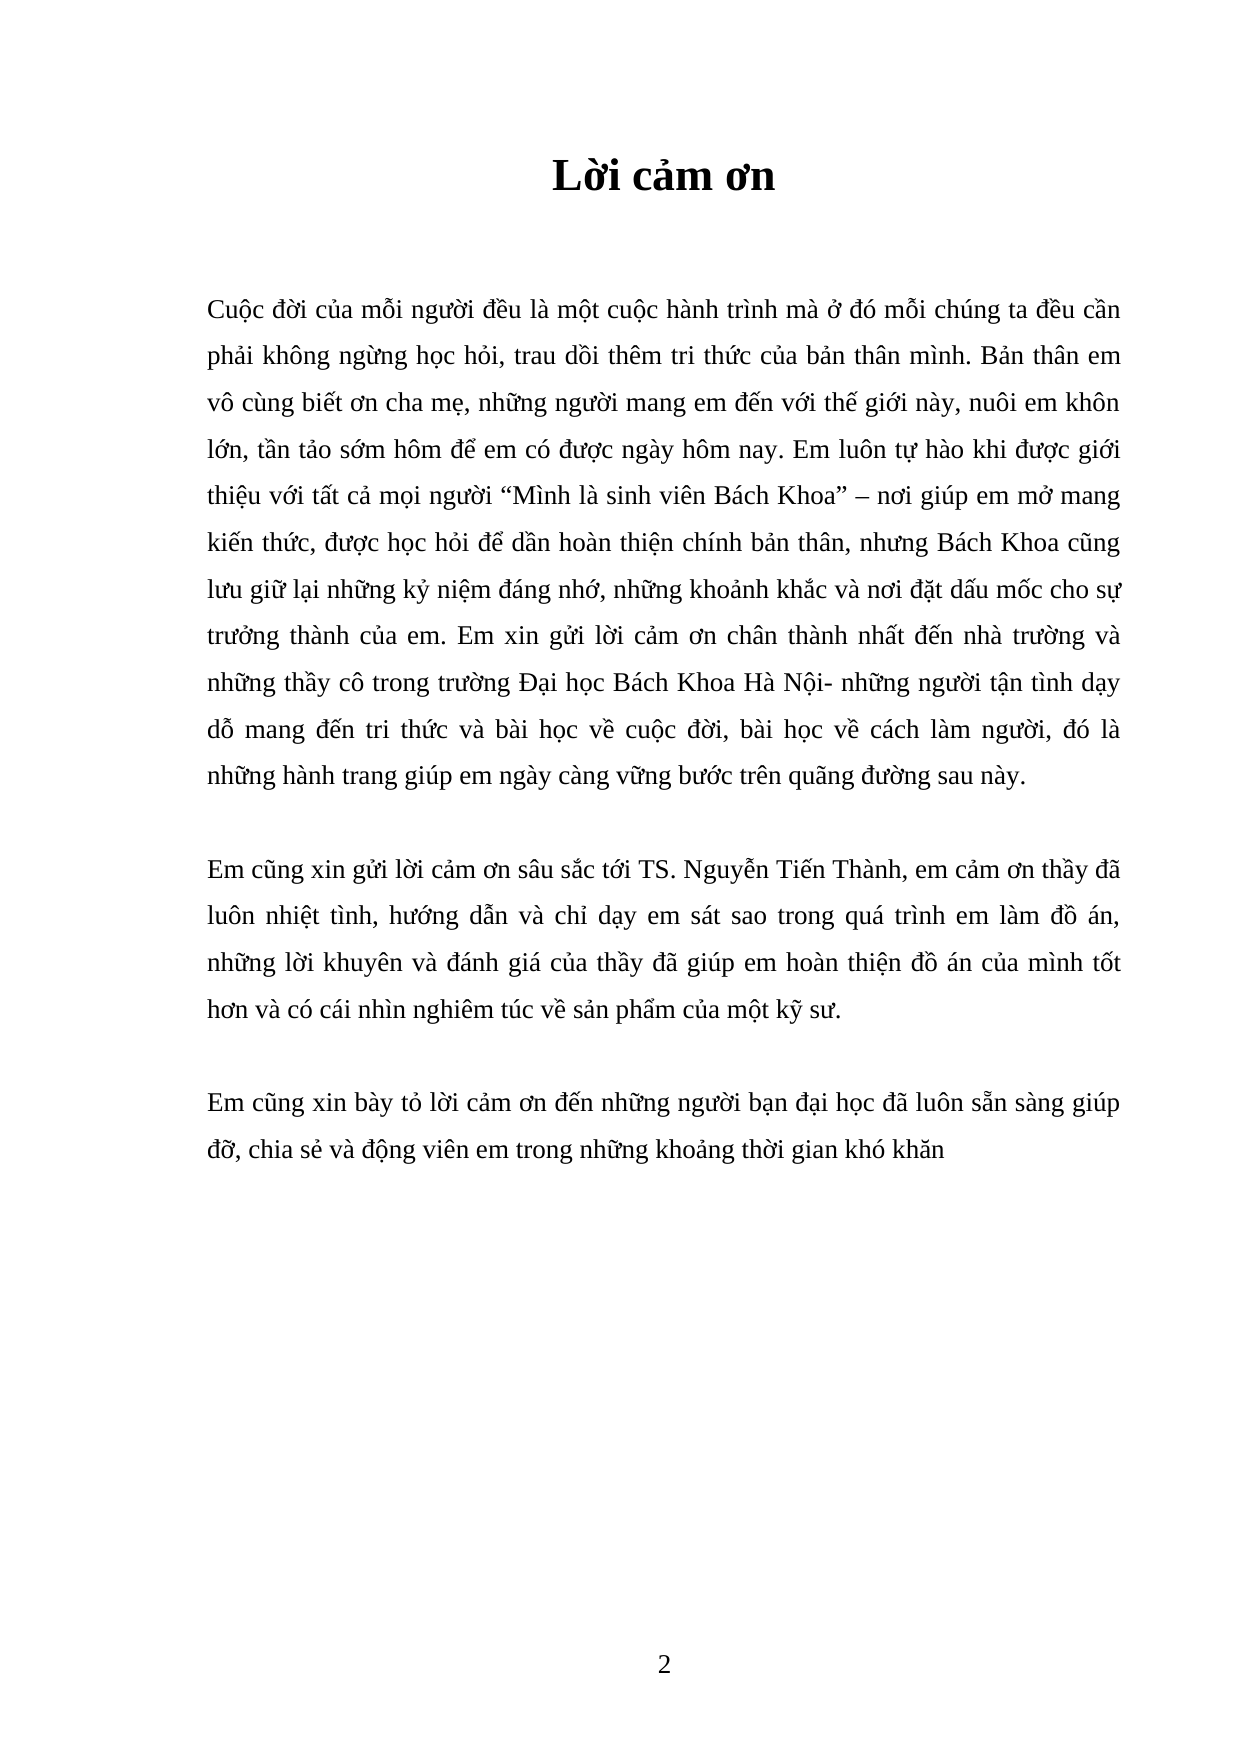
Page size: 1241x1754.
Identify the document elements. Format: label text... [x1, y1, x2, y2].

text Em cũng xin bày tỏ lời cảm ơn đến những người bạn đại học đã luôn sẵn sàng giúp đỡ, chia sẻ và động viên em trong những khoảng thời gian khó khăn [207, 1086, 1122, 1164]
text Em cũng xin gửi lời cảm ơn sâu sắc tới TS. Nguyễn Tiến Thành, em cảm ơn thầy đã luôn nhiệt tình, hướng dẫn và chỉ dạy em sát sao trong quá trình em làm đồ án, những lời khuyên và đánh giá của thầy đã giúp em hoàn thiện đồ án của mình tốt hơn và có cái nhìn nghiêm túc về sản phẩm của một kỹ sư. [207, 853, 1122, 1024]
text Cuộc đời của mỗi người đều là một cuộc hành trình mà ở đó mỗi chúng ta đều cần phải không ngừng học hỏi, trau dồi thêm tri thức của bản thân mình. Bản thân em vô cùng biết ơn cha mẹ, những người mang em đến với thế giới này, nuôi em khôn lớn, tần tảo sớm hôm để em có được ngày hôm nay. Em luôn tự hào khi được giới thiệu với tất cả mọi người “Mình là sinh viên Bách Khoa” – nơi giúp em mở mang kiến thức, được học hỏi để dần hoàn thiện chính bản thân, nhưng Bách Khoa cũng lưu giữ lại những kỷ niệm đáng nhớ, những khoảnh khắc và nơi đặt dấu mốc cho sự trưởng thành của em. Em xin gửi lời cảm ơn chân thành nhất đến nhà trường và những thầy cô trong trường Đại học Bách Khoa Hà Nội- những người tận tình dạy dỗ mang đến tri thức và bài học về cuộc đời, bài học về cách làm người, đó là những hành trang giúp em ngày càng vững bước trên quãng đường sau này. [207, 293, 1122, 791]
subtitle Lời cảm ơn [207, 148, 1122, 200]
